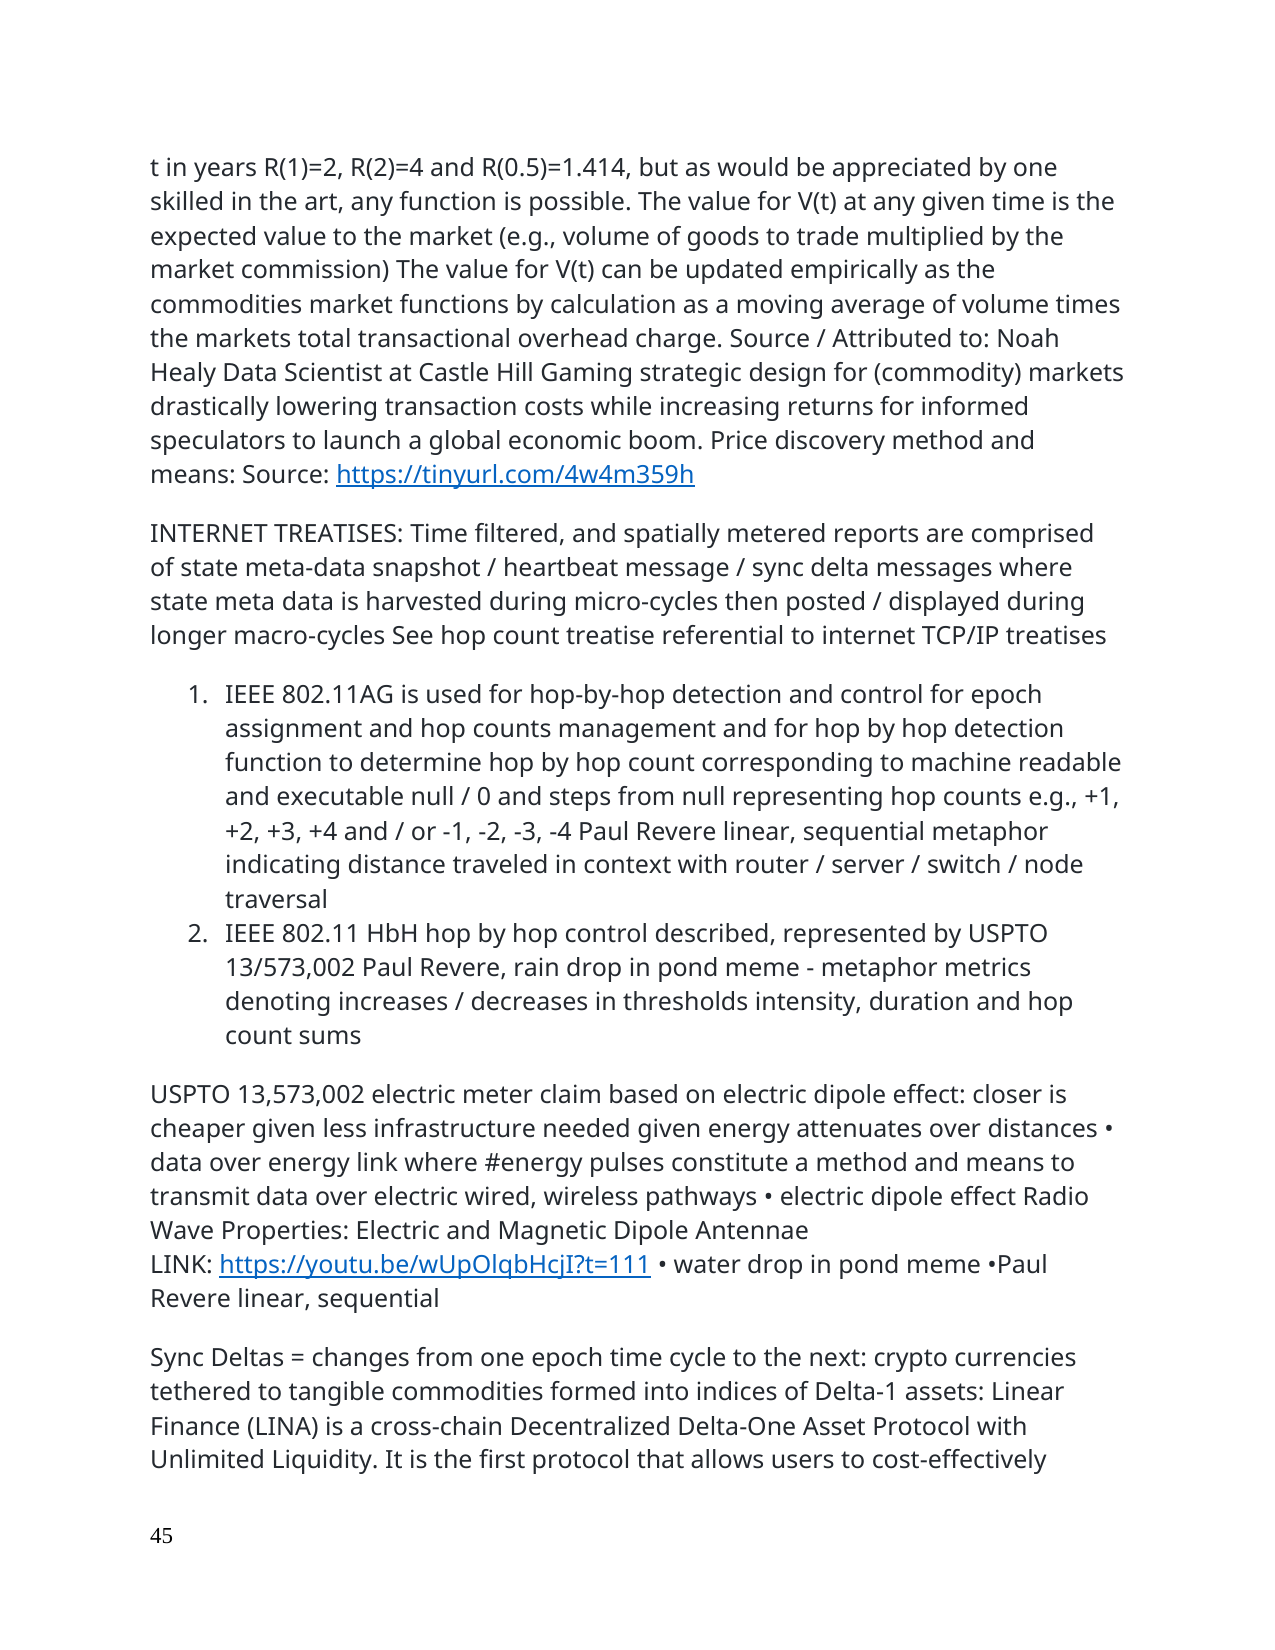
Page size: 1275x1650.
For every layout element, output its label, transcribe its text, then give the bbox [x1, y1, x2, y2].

text USPTO 13,573,002 electric meter claim based on electric dipole effect: closer is cheaper given less infrastructure needed given energy attenuates over distances • data over energy link where #energy pulses constitute a method and means to transmit data over electric wired, wireless pathways • electric dipole effect Radio Wave Properties: Electric and Magnetic Dipole Antennae LINK: https://youtu.be/wUpOlqbHcjI?t=111 • water drop in pond meme •Paul Revere linear, sequential [150, 1077, 1125, 1315]
text INTERNET TREATISES: Time filtered, and spatially metered reports are comprised of state meta-data snapshot / heartbeat message / sync delta messages where state meta data is harvested during micro-cycles then posted / displayed during longer macro-cycles See hop count treatise referential to internet TCP/IP treatises [150, 516, 1125, 652]
list IEEE 802.11AG is used for hop-by-hop detection and control for epoch assignment and hop counts management and for hop by hop detection function to determine hop by hop count corresponding to machine readable and executable null / 0 and steps from null representing hop counts e.g., +1, +2, +3, +4 and / or -1, -2, -3, -4 Paul Revere linear, sequential metaphor indicating distance traveled in context with router / server / switch / node traversal [187, 677, 1125, 915]
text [150, 1340, 1125, 1476]
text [150, 150, 1125, 491]
list IEEE 802.11 HbH hop by hop control described, represented by USPTO 13/573,002 Paul Revere, rain drop in pond meme - metaphor metrics denoting increases / decreases in thresholds intensity, duration and hop count sums [187, 915, 1125, 1052]
